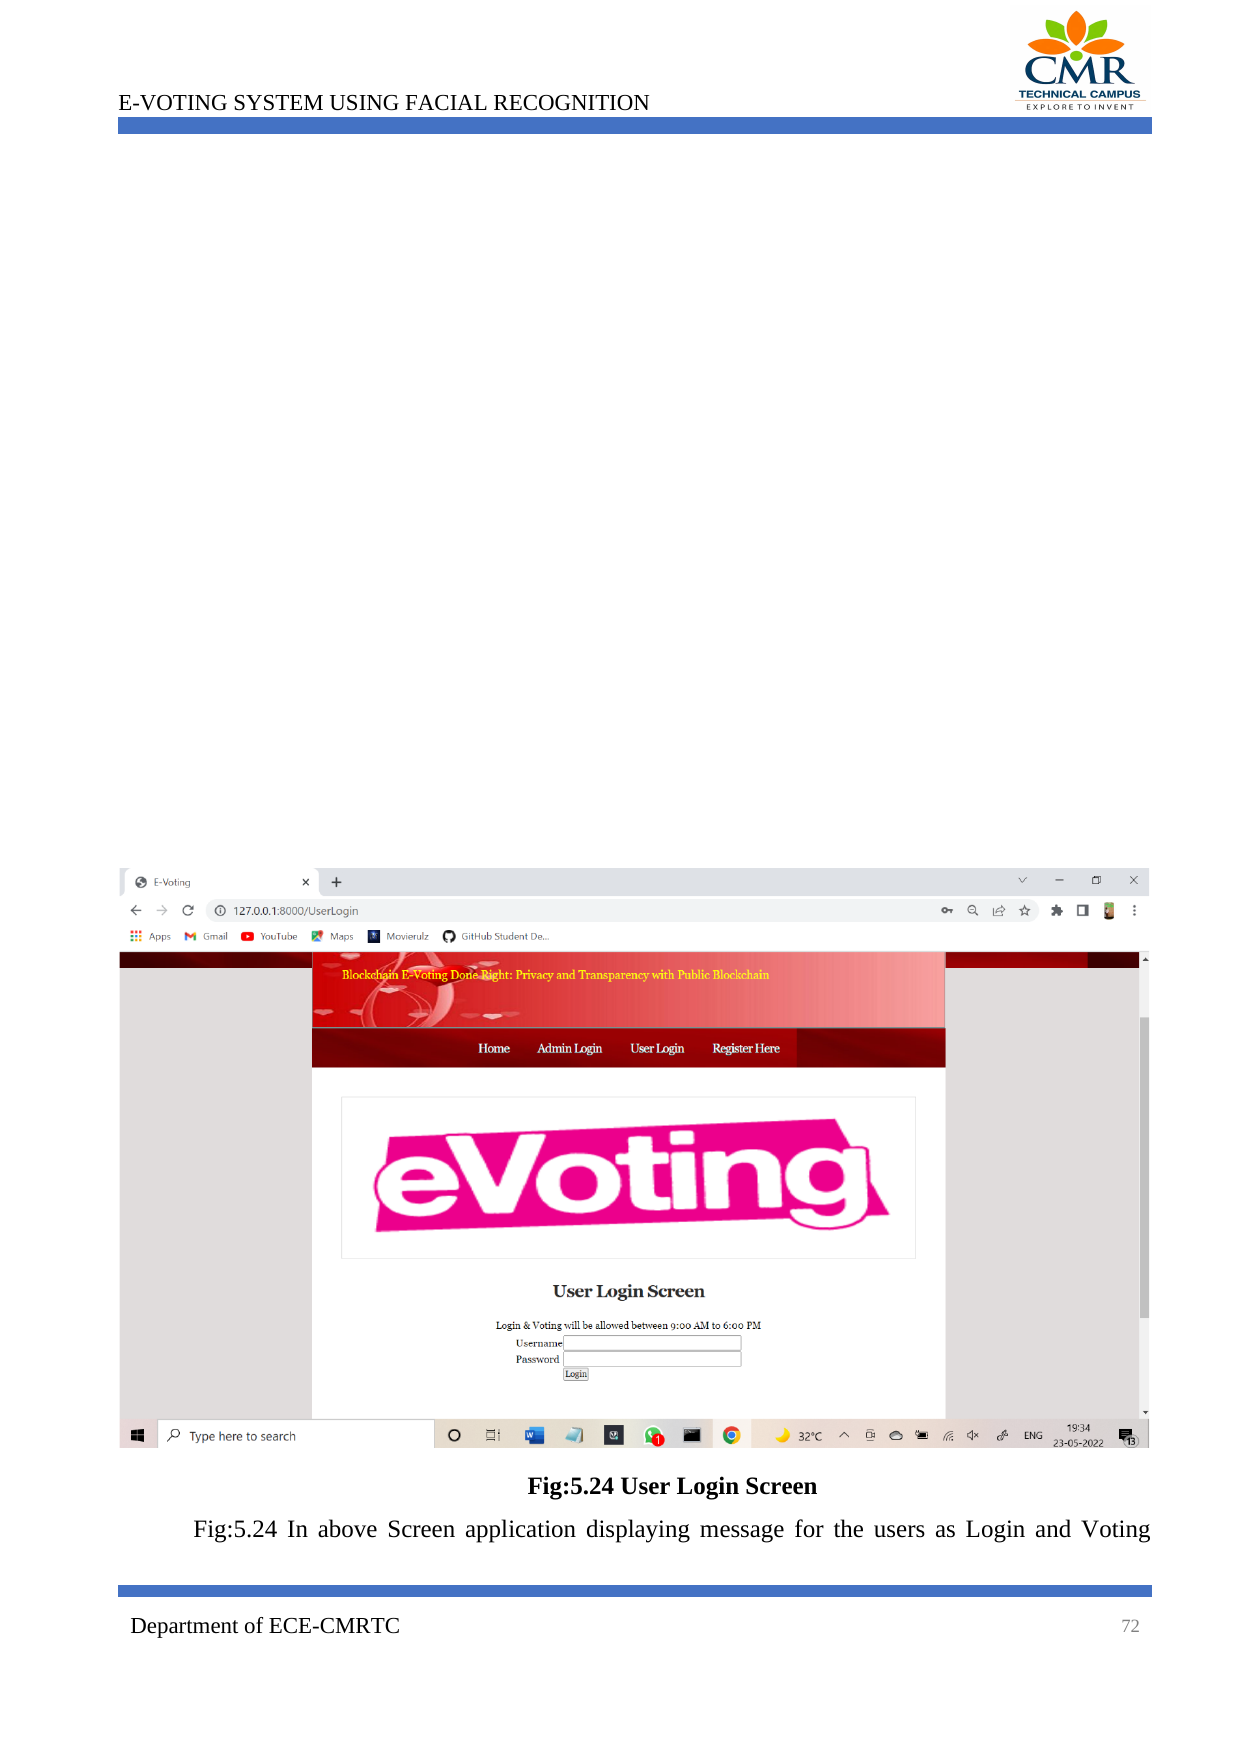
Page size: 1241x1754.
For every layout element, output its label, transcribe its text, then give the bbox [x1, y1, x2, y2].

picture [118, 868, 1148, 1447]
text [118, 1514, 1152, 1543]
picture [1010, 5, 1152, 116]
